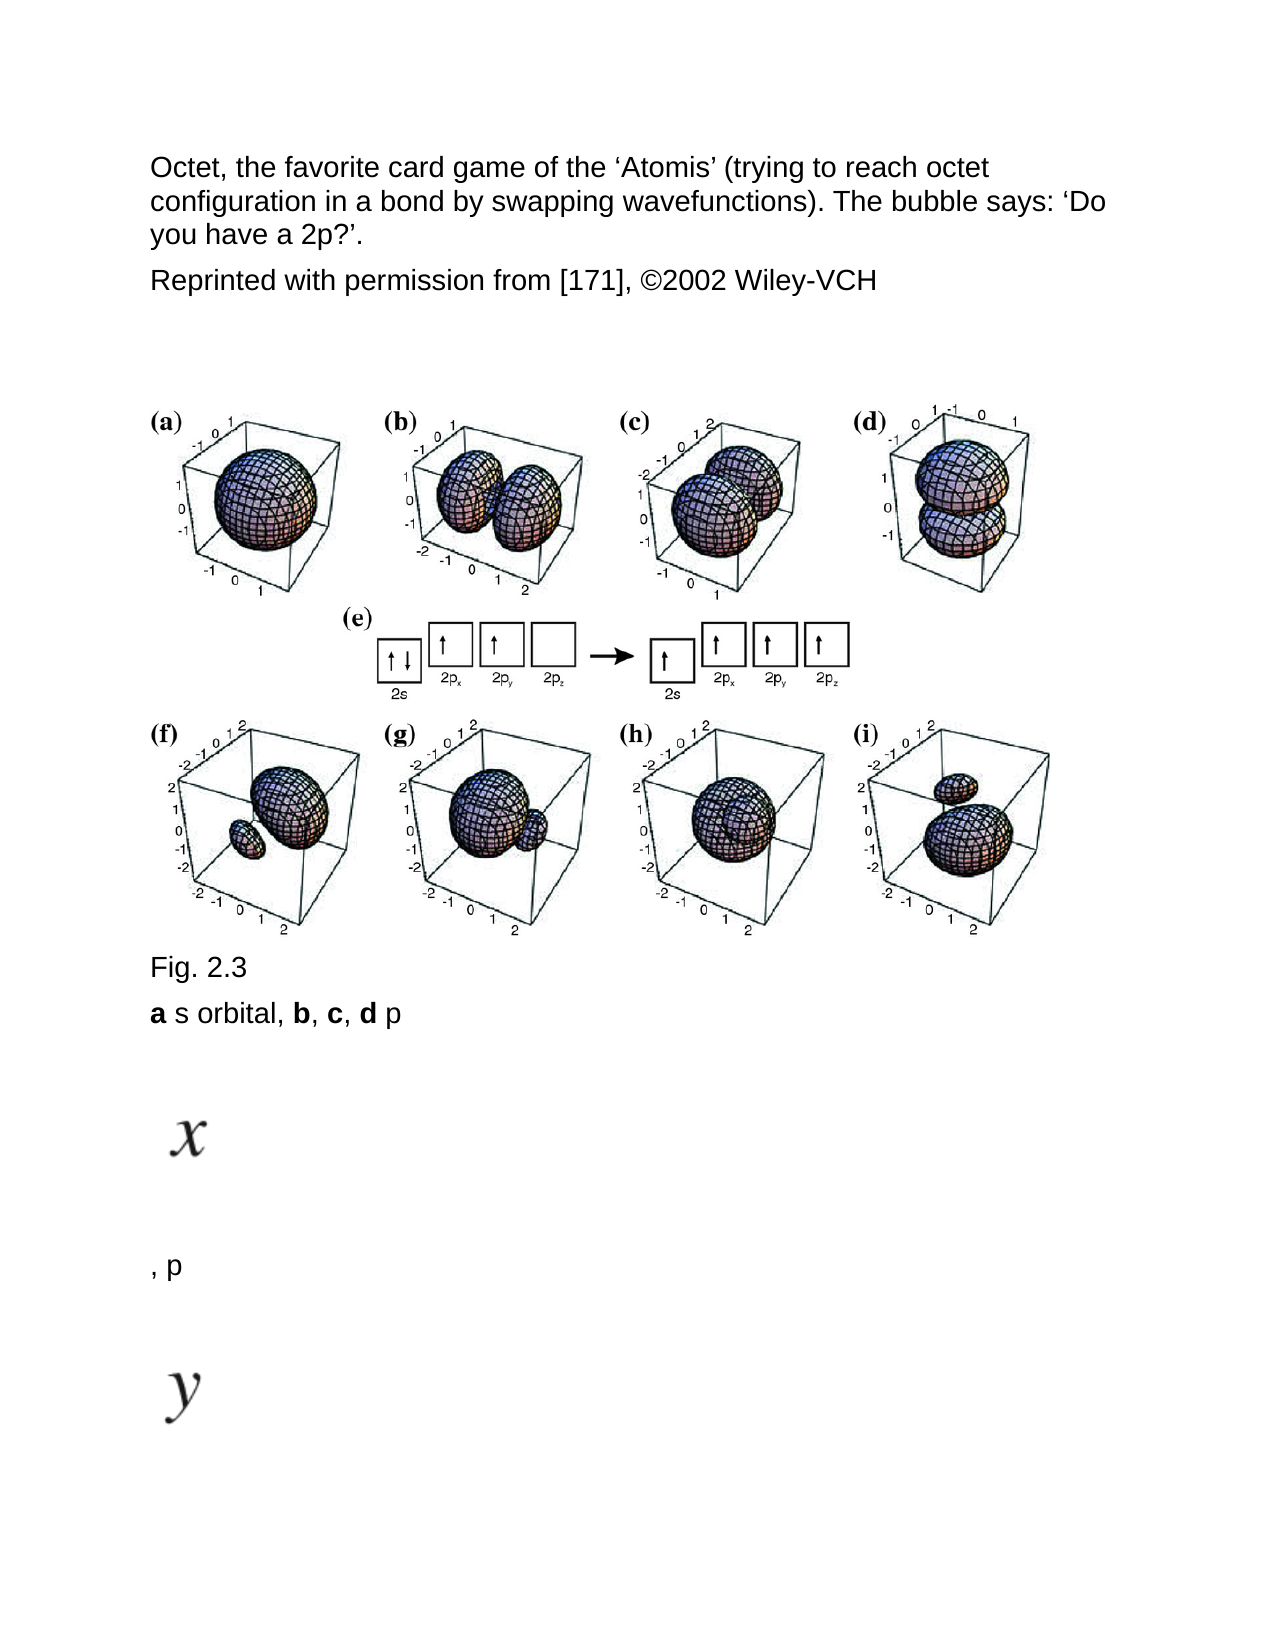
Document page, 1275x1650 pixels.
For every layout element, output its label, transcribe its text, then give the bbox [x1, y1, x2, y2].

text a s orbital, b, c, d p [150, 996, 1125, 1029]
text , p [150, 1248, 1125, 1282]
picture [150, 401, 1050, 938]
text Reprinted with permission from [171], ©2002 Wiley-VCH [150, 263, 1125, 297]
picture [150, 1041, 218, 1236]
text Octet, the favorite card game of the ‘Atomis’ (trying to reach octet configuration in a bond by swapping wavefunctions). The bubble says: ‘Do you have a 2p?’. [150, 150, 1125, 251]
text Fig. 2.3 [150, 950, 1125, 983]
picture [150, 1294, 213, 1488]
